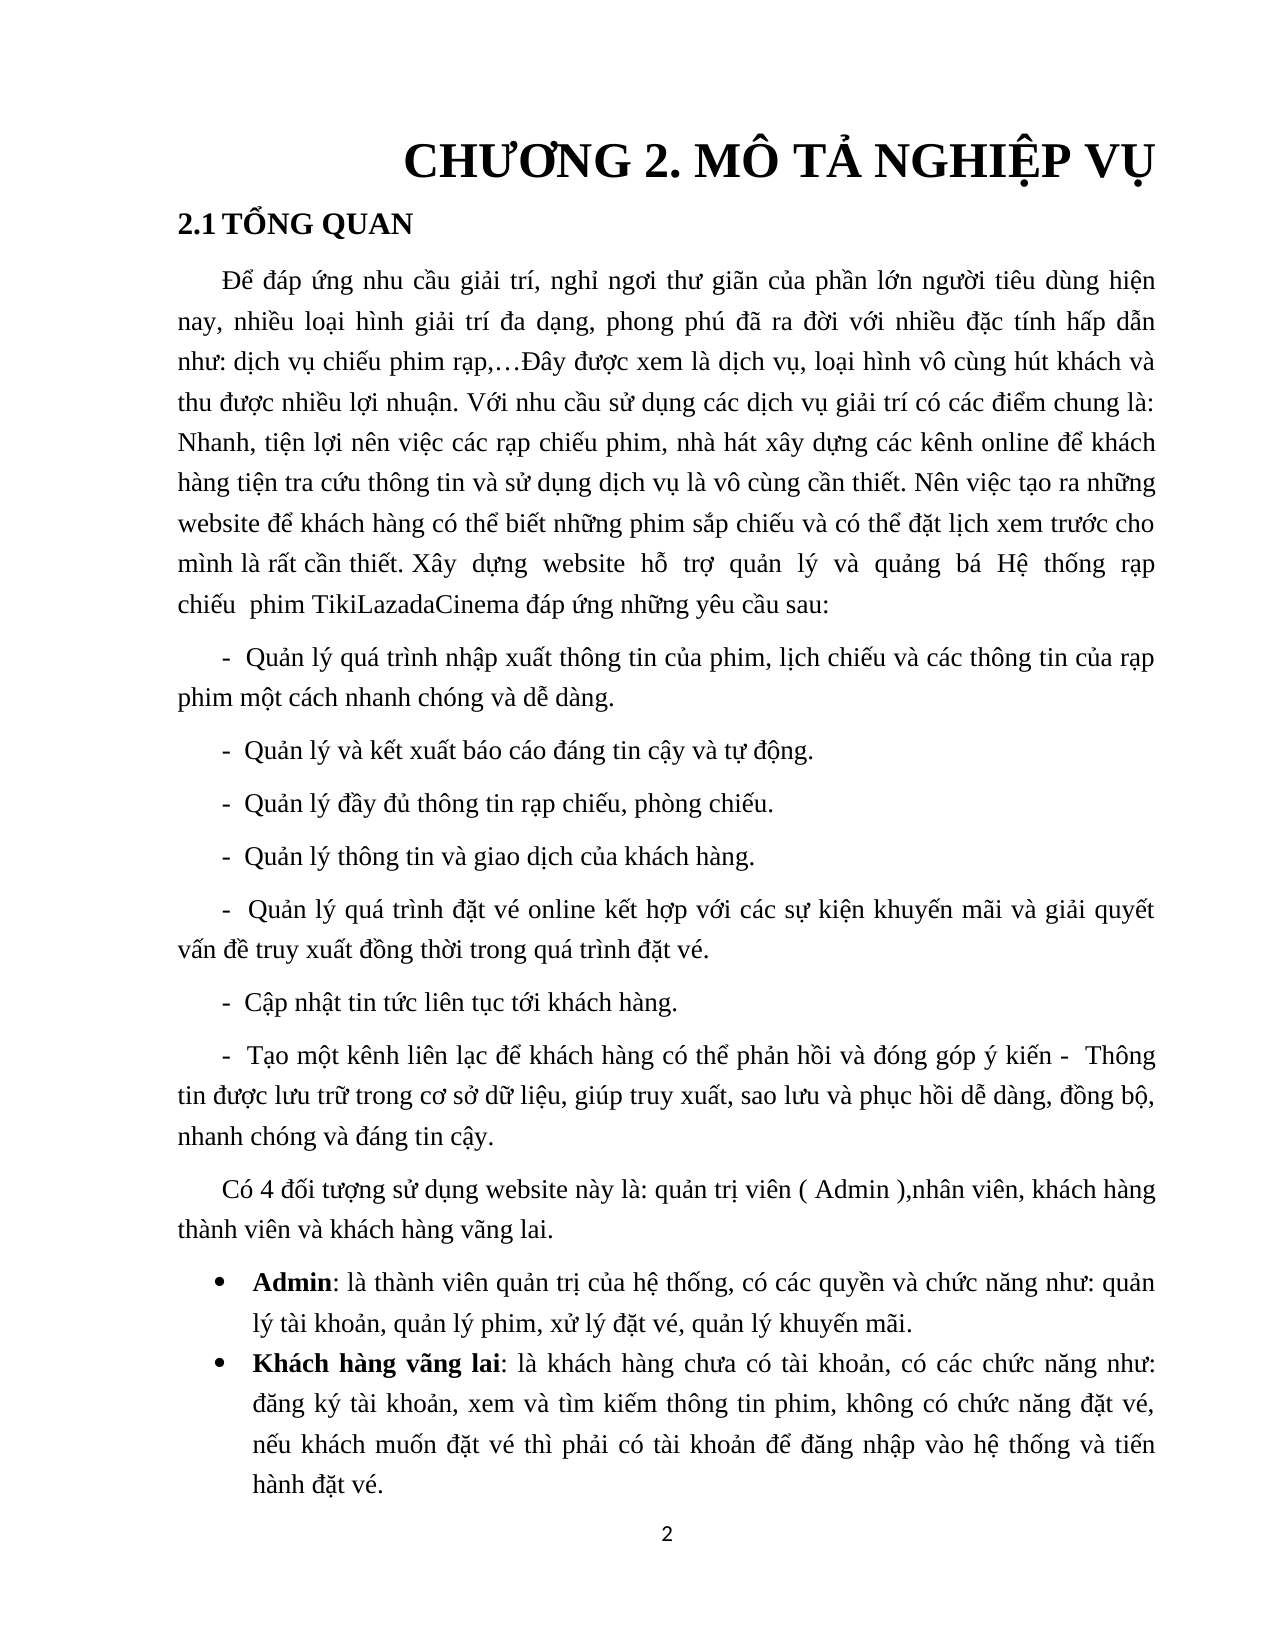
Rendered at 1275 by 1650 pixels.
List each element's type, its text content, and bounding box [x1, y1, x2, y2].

text Để đáp ứng nhu cầu giải trí, nghỉ ngơi thư giãn của phần lớn người tiêu dùng hiện nay, nhiều loại hình giải trí đa dạng, phong phú đã ra đời với nhiều đặc tính hấp dẫn như: dịch vụ chiếu phim rạp,…Đây được xem là dịch vụ, loại hình vô cùng hút khách và thu được nhiều lợi nhuận. Với nhu cầu sử dụng các dịch vụ giải trí có các điểm chung là: Nhanh, tiện lợi nên việc các rạp chiếu phim, nhà hát xây dựng các kênh online để khách hàng tiện tra cứu thông tin và sử dụng dịch vụ là vô cùng cần thiết. Nên việc tạo ra những website để khách hàng có thể biết những phim sắp chiếu và có thể đặt lịch xem trước cho mình là rất cần thiết. Xây dựng website hỗ trợ quản lý và quảng bá Hệ thống rạp chiếu phim TikiLazadaCinema đáp ứng những yêu cầu sau: [177, 264, 1157, 619]
text - Quản lý và kết xuất báo cáo đáng tin cậy và tự động. [177, 734, 1157, 765]
list Admin: là thành viên quản trị của hệ thống, có các quyền và chức năng như: quản lý tài khoản, quản lý phim, xử lý đặt vé, quản lý khuyến mãi. [215, 1266, 1157, 1338]
text - Quản lý quá trình đặt vé online kết hợp với các sự kiện khuyến mãi và giải quyết vấn đề truy xuất đồng thời trong quá trình đặt vé. [177, 893, 1157, 964]
text - Tạo một kênh liên lạc để khách hàng có thể phản hồi và đóng góp ý kiến - Thông tin được lưu trữ trong cơ sở dữ liệu, giúp truy xuất, sao lưu và phục hồi dễ dàng, đồng bộ, nhanh chóng và đáng tin cậy. [177, 1039, 1157, 1151]
list TỔNG QUAN [177, 205, 1157, 241]
text - Quản lý thông tin và giao dịch của khách hàng. [177, 840, 1157, 871]
text - Cập nhật tin tức liên tục tới khách hàng. [177, 986, 1157, 1017]
text Có 4 đối tượng sử dụng website này là: quản trị viên ( Admin ),nhân viên, khách hàng thành viên và khách hàng vãng lai. [177, 1173, 1157, 1244]
text - Quản lý quá trình nhập xuất thông tin của phim, lịch chiếu và các thông tin của rạp phim một cách nhanh chóng và dễ dàng. [177, 641, 1157, 712]
list Khách hàng vãng lai: là khách hàng chưa có tài khoản, có các chức năng như: đăng ký tài khoản, xem và tìm kiếm thông tin phim, không có chức năng đặt vé, nếu khách muốn đặt vé thì phải có tài khoản để đăng nhập vào hệ thống và tiến hành đặt vé. [215, 1347, 1157, 1499]
list CHƯƠNG 2. MÔ TẢ NGHIỆP VỤ [224, 131, 1157, 188]
text - Quản lý đầy đủ thông tin rạp chiếu, phòng chiếu. [177, 787, 1157, 818]
